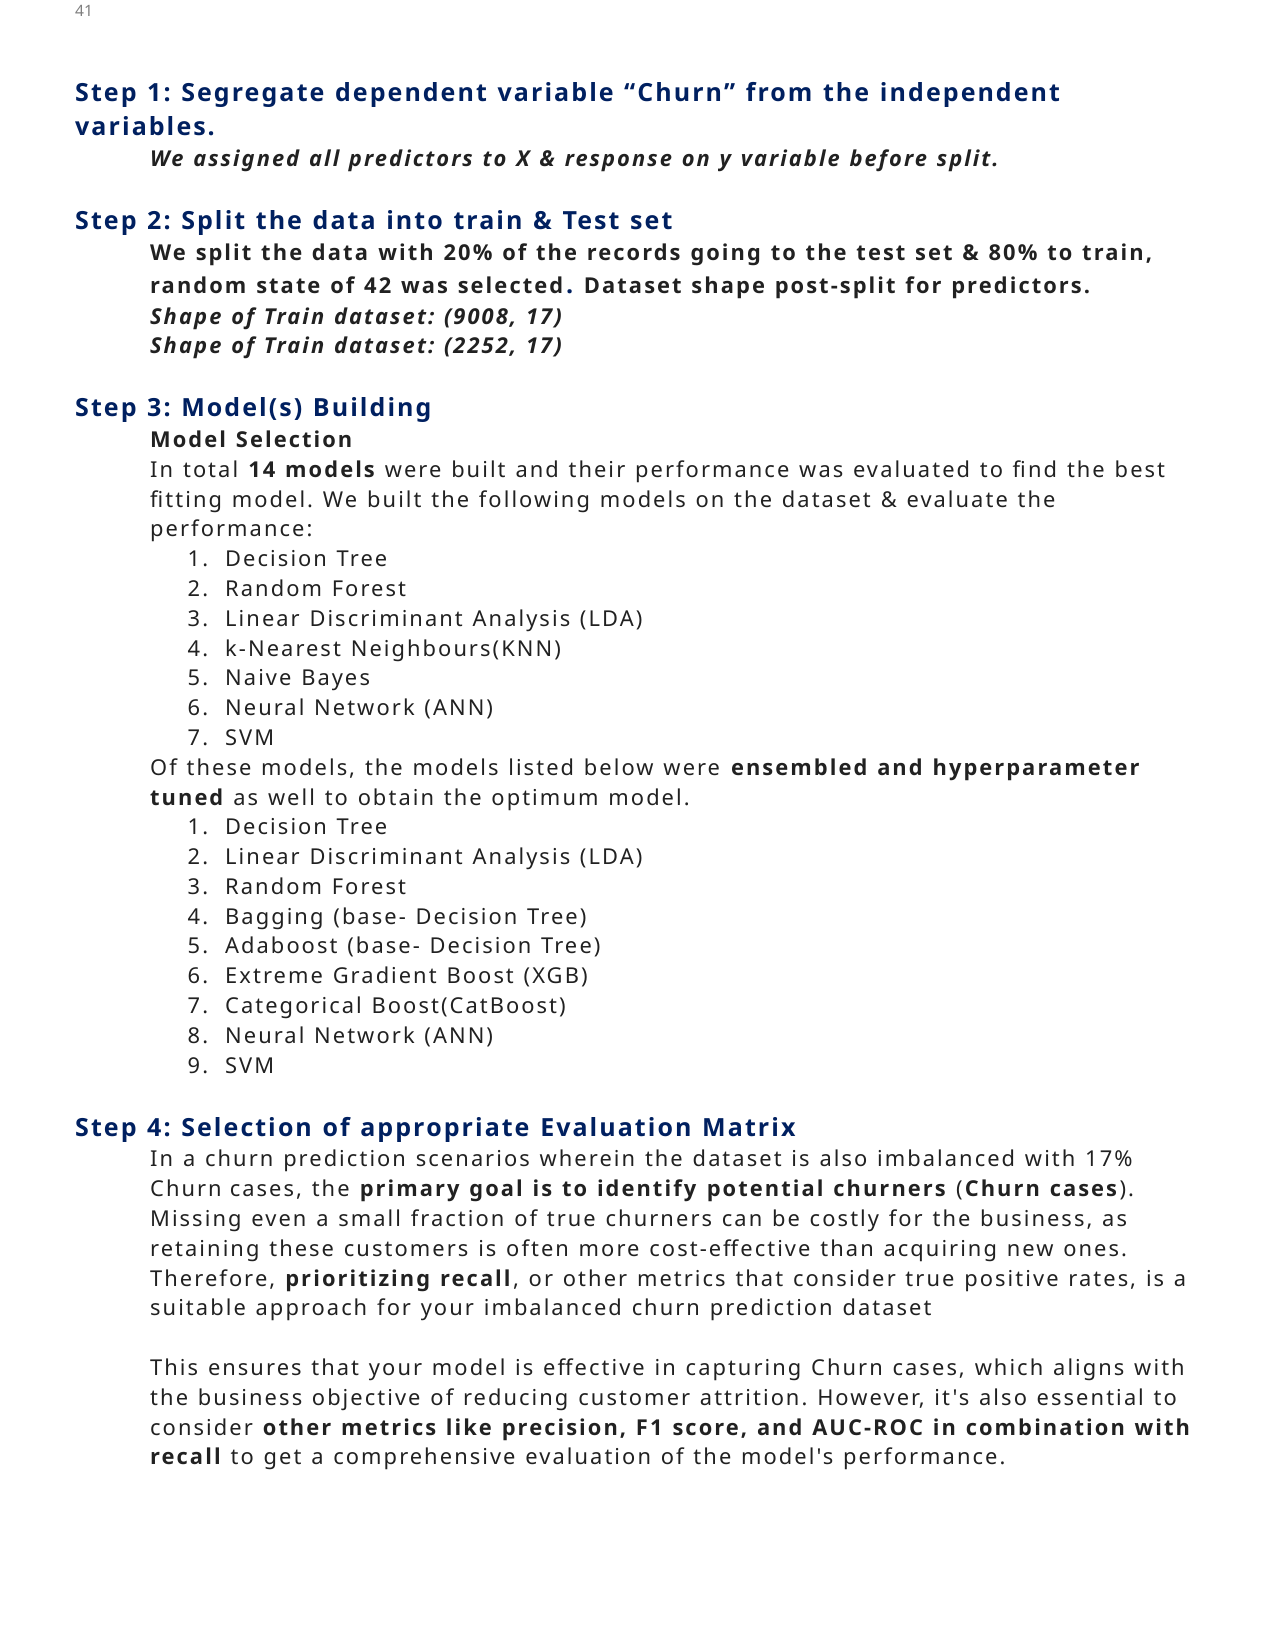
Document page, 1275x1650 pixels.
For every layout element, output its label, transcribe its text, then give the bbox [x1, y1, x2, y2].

subtitle Shape of Train dataset: (2252, 17) [150, 330, 1200, 360]
list Decision Tree [187, 811, 1200, 841]
list Linear Discriminant Analysis (LDA) [187, 603, 1200, 633]
list Random Forest [187, 573, 1200, 603]
subtitle Model Selection [150, 424, 1200, 454]
list Naive Bayes [187, 662, 1200, 692]
text In a churn prediction scenarios wherein the dataset is also imbalanced with 17% Churn cases, the primary goal is to identify potential churners (Churn cases). Missing even a small fraction of true churners can be costly for the business, as retaining these customers is often more cost-effective than acquiring new ones. Therefore, prioritizing recall, or other metrics that consider true positive rates, is a suitable approach for your imbalanced churn prediction dataset [150, 1143, 1200, 1322]
subtitle Shape of Train dataset: (9008, 17) [150, 301, 1200, 330]
list Neural Network (ANN) [187, 692, 1200, 722]
list Extreme Gradient Boost (XGB) [187, 960, 1200, 990]
list Adaboost (base- Decision Tree) [187, 931, 1200, 960]
text In total 14 models were built and their performance was evaluated to find the best fitting model. We built the following models on the dataset & evaluate the performance: [150, 454, 1200, 543]
list SVM [187, 722, 1200, 752]
subtitle Step 1: Segregate dependent variable “Churn” from the independent variables. [75, 75, 1200, 143]
list Bagging (base- Decision Tree) [187, 901, 1200, 931]
subtitle Step 3: Model(s) Building [75, 390, 1200, 424]
list Decision Tree [187, 543, 1200, 573]
list Neural Network (ANN) [187, 1020, 1200, 1050]
subtitle Step 4: Selection of appropriate Evaluation Matrix [75, 1109, 1200, 1143]
subtitle Step 2: Split the data into train & Test set [75, 203, 1200, 237]
list k-Nearest Neighbours(KNN) [187, 633, 1200, 662]
list Categorical Boost(CatBoost) [187, 990, 1200, 1020]
list Random Forest [187, 871, 1200, 901]
subtitle We assigned all predictors to X & response on y variable before split. [150, 143, 1200, 173]
subtitle We split the data with 20% of the records going to the test set & 80% to train, random state of 42 was selected. Dataset shape post-split for predictors. [150, 237, 1200, 301]
text This ensures that your model is effective in capturing Churn cases, which aligns with the business objective of reducing customer attrition. However, it's also essential to consider other metrics like precision, F1 score, and AUC-ROC in combination with recall to get a comprehensive evaluation of the model's performance. [150, 1352, 1200, 1471]
list SVM [187, 1050, 1200, 1079]
text Of these models, the models listed below were ensembled and hyperparameter tuned as well to obtain the optimum model. [150, 752, 1200, 811]
list Linear Discriminant Analysis (LDA) [187, 841, 1200, 871]
